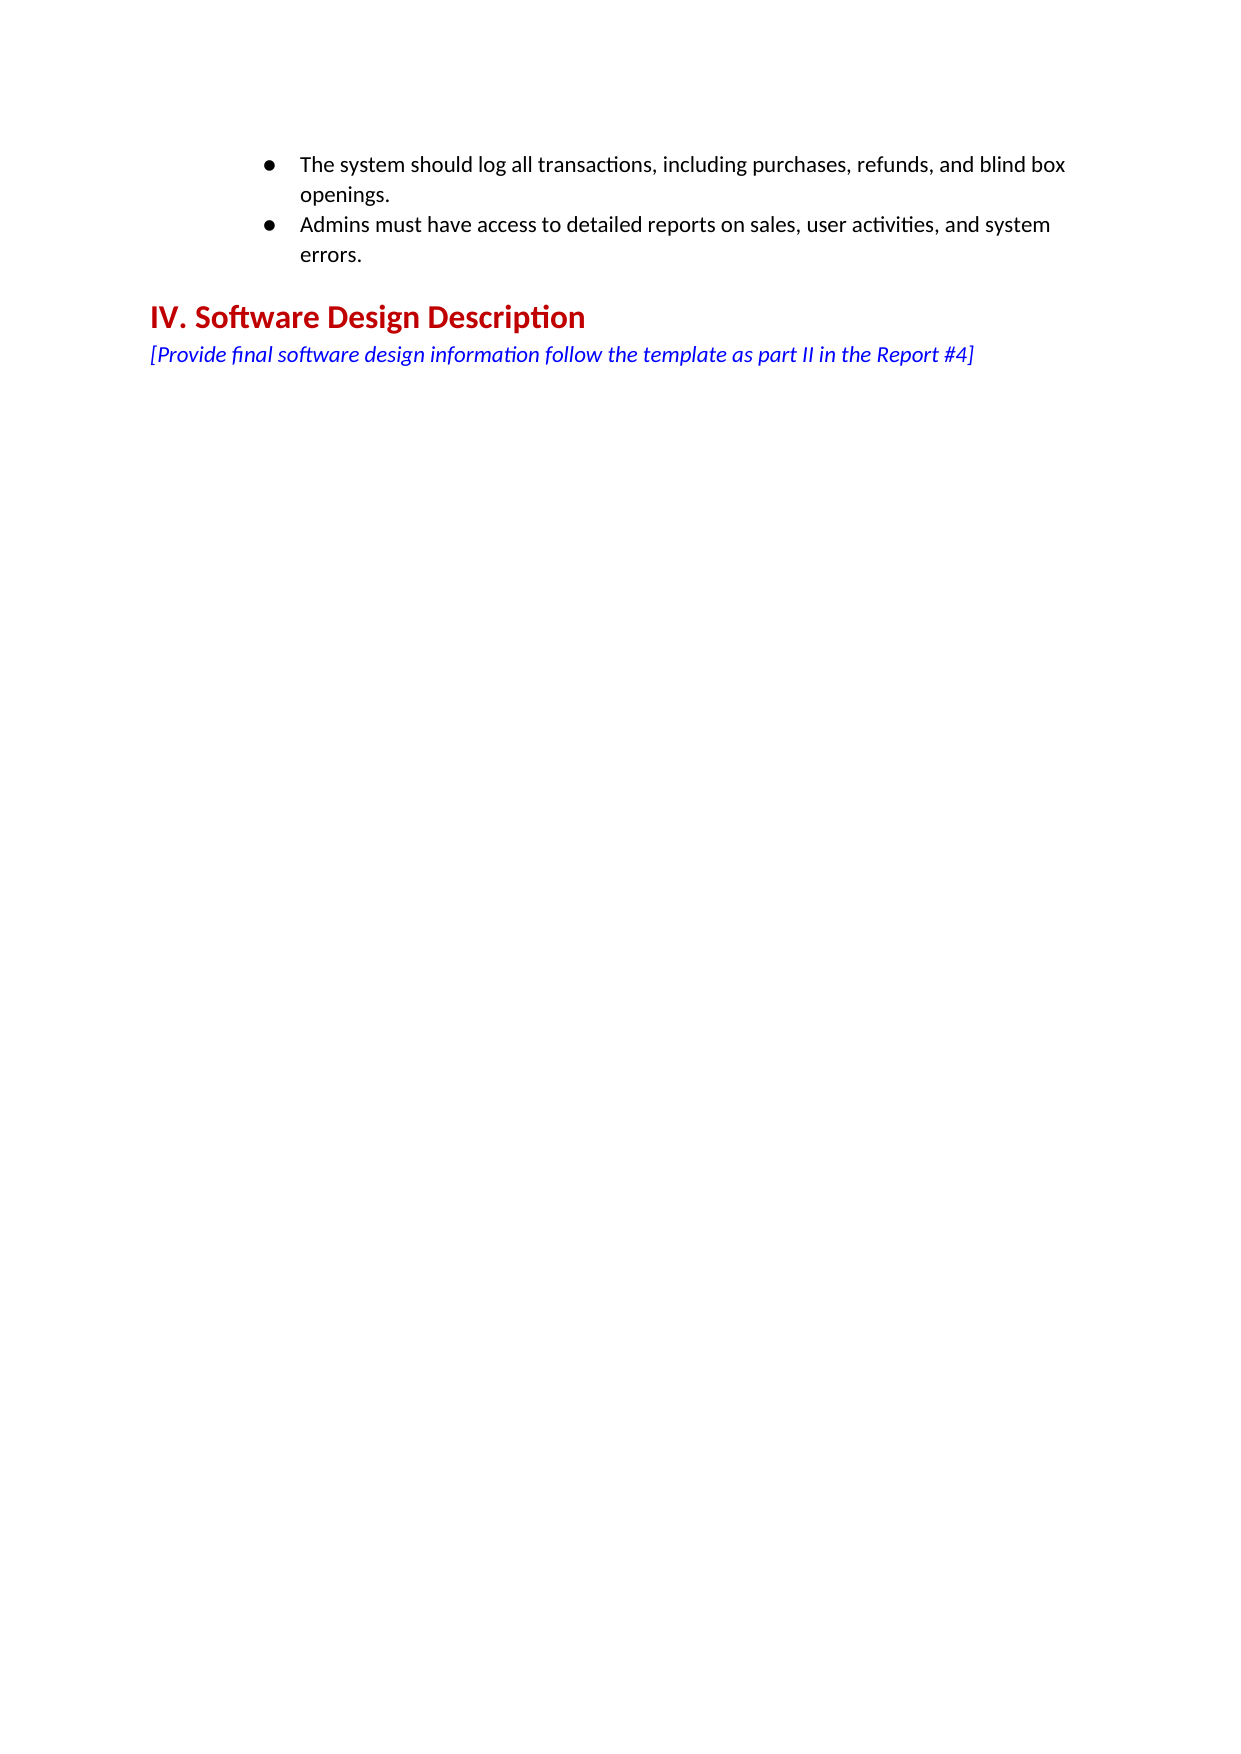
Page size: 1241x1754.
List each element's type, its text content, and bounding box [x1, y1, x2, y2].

list Admins must have access to detailed reports on sales, user activities, and system errors. [262, 210, 1093, 269]
list The system should log all transactions, including purchases, refunds, and blind box openings. [262, 150, 1093, 208]
subtitle IV. Software Design Description [150, 296, 1093, 337]
text [Provide final software design information follow the template as part II in the Report #4] [150, 340, 1093, 368]
